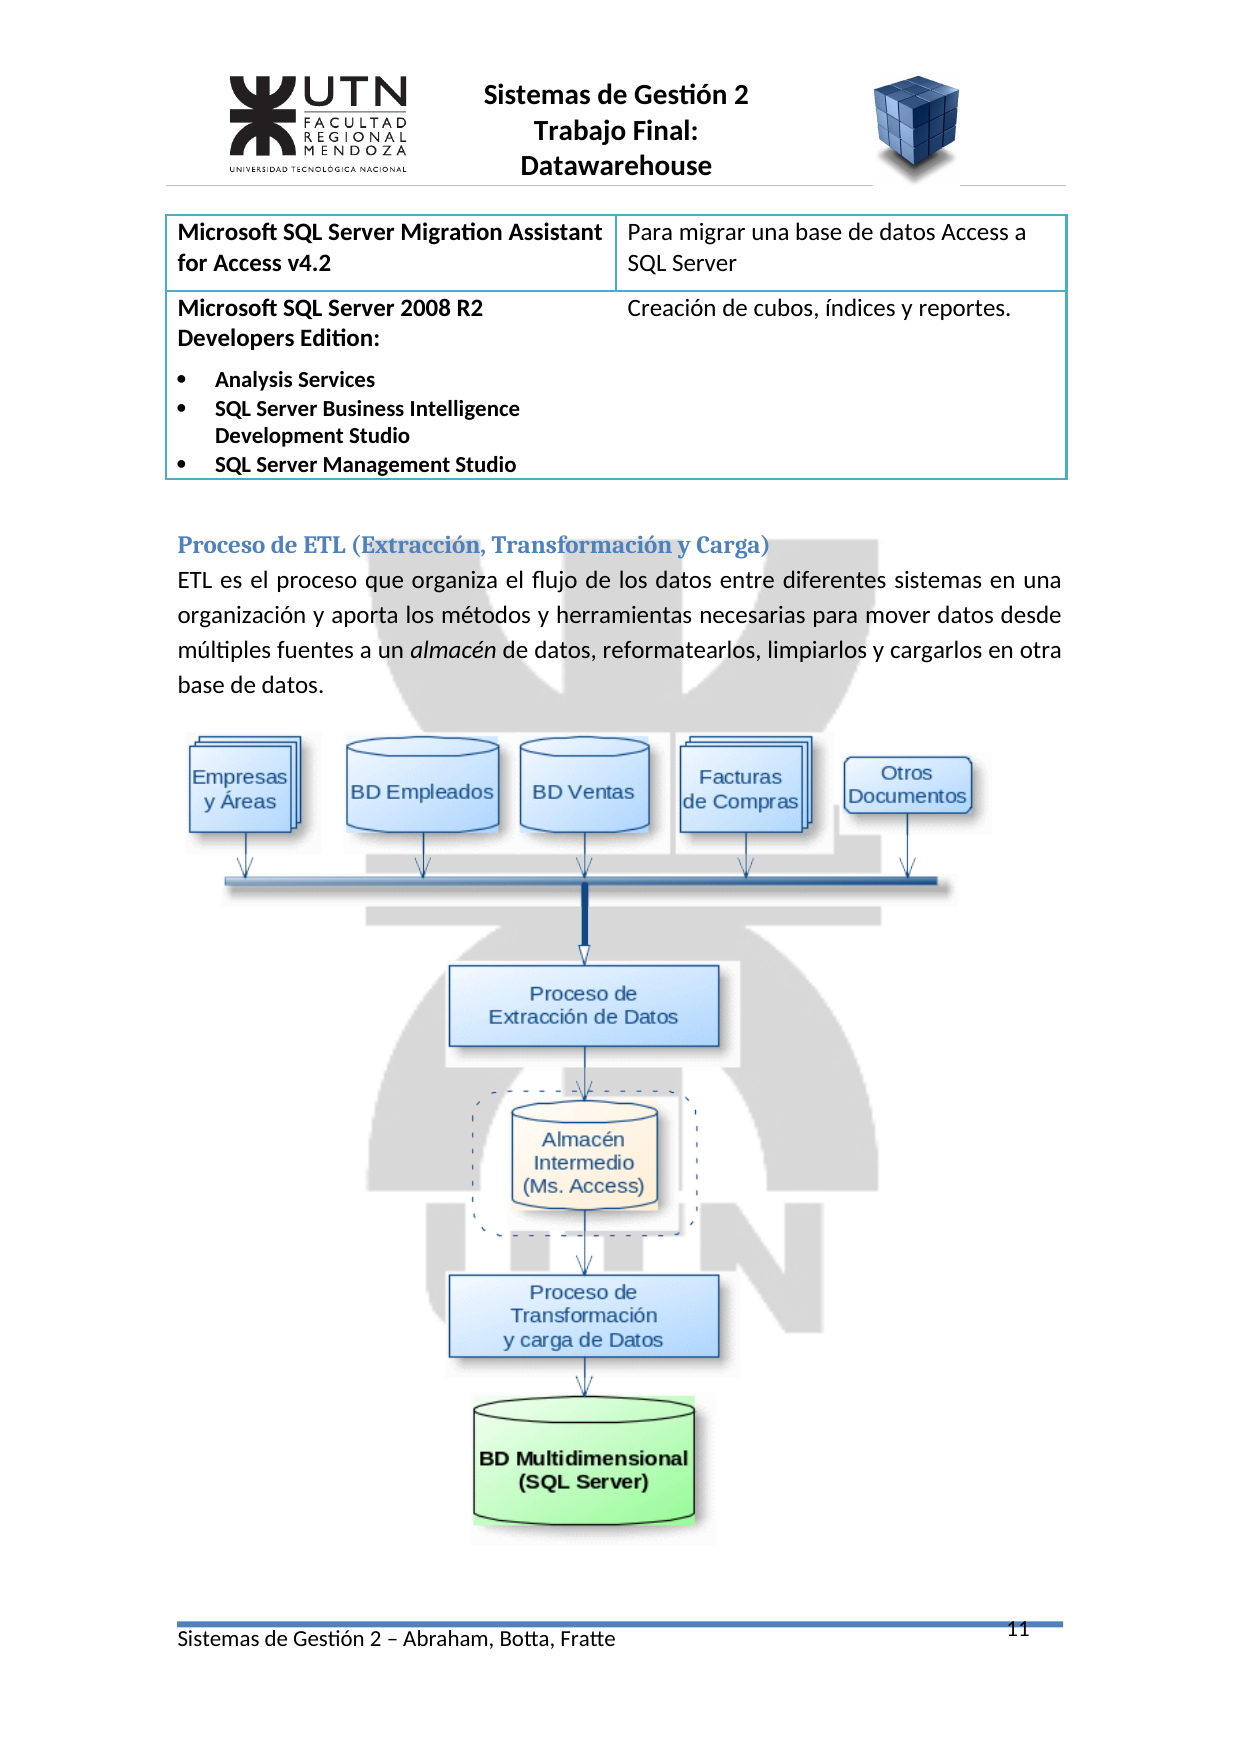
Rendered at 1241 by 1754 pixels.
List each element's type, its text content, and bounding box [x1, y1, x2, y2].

subtitle Proceso de ETL (Extracción, Transformación y Carga) [177, 531, 1063, 560]
picture [872, 73, 960, 186]
table_cell Creación de cubos, índices y reportes. [616, 292, 1065, 478]
table_cell Microsoft SQL Server Migration Assistant for Access v4.2 [167, 216, 615, 290]
table_cell Microsoft SQL Server 2008 R2 Developers Edition: Analysis Services SQL Server Business Intelligence Development Studio SQL Server Management Studio [167, 292, 616, 478]
table_cell Para migrar una base de datos Access a SQL Server [617, 216, 1065, 290]
picture [223, 73, 409, 179]
text ETL es el proceso que organiza el flujo de los datos entre diferentes sistemas en una organización y aporta los métodos y herramientas necesarias para mover datos desde múltiples fuentes a un almacén de datos, reformatearlos, limpiarlos y cargarlos en otra base de datos. [177, 564, 1063, 700]
